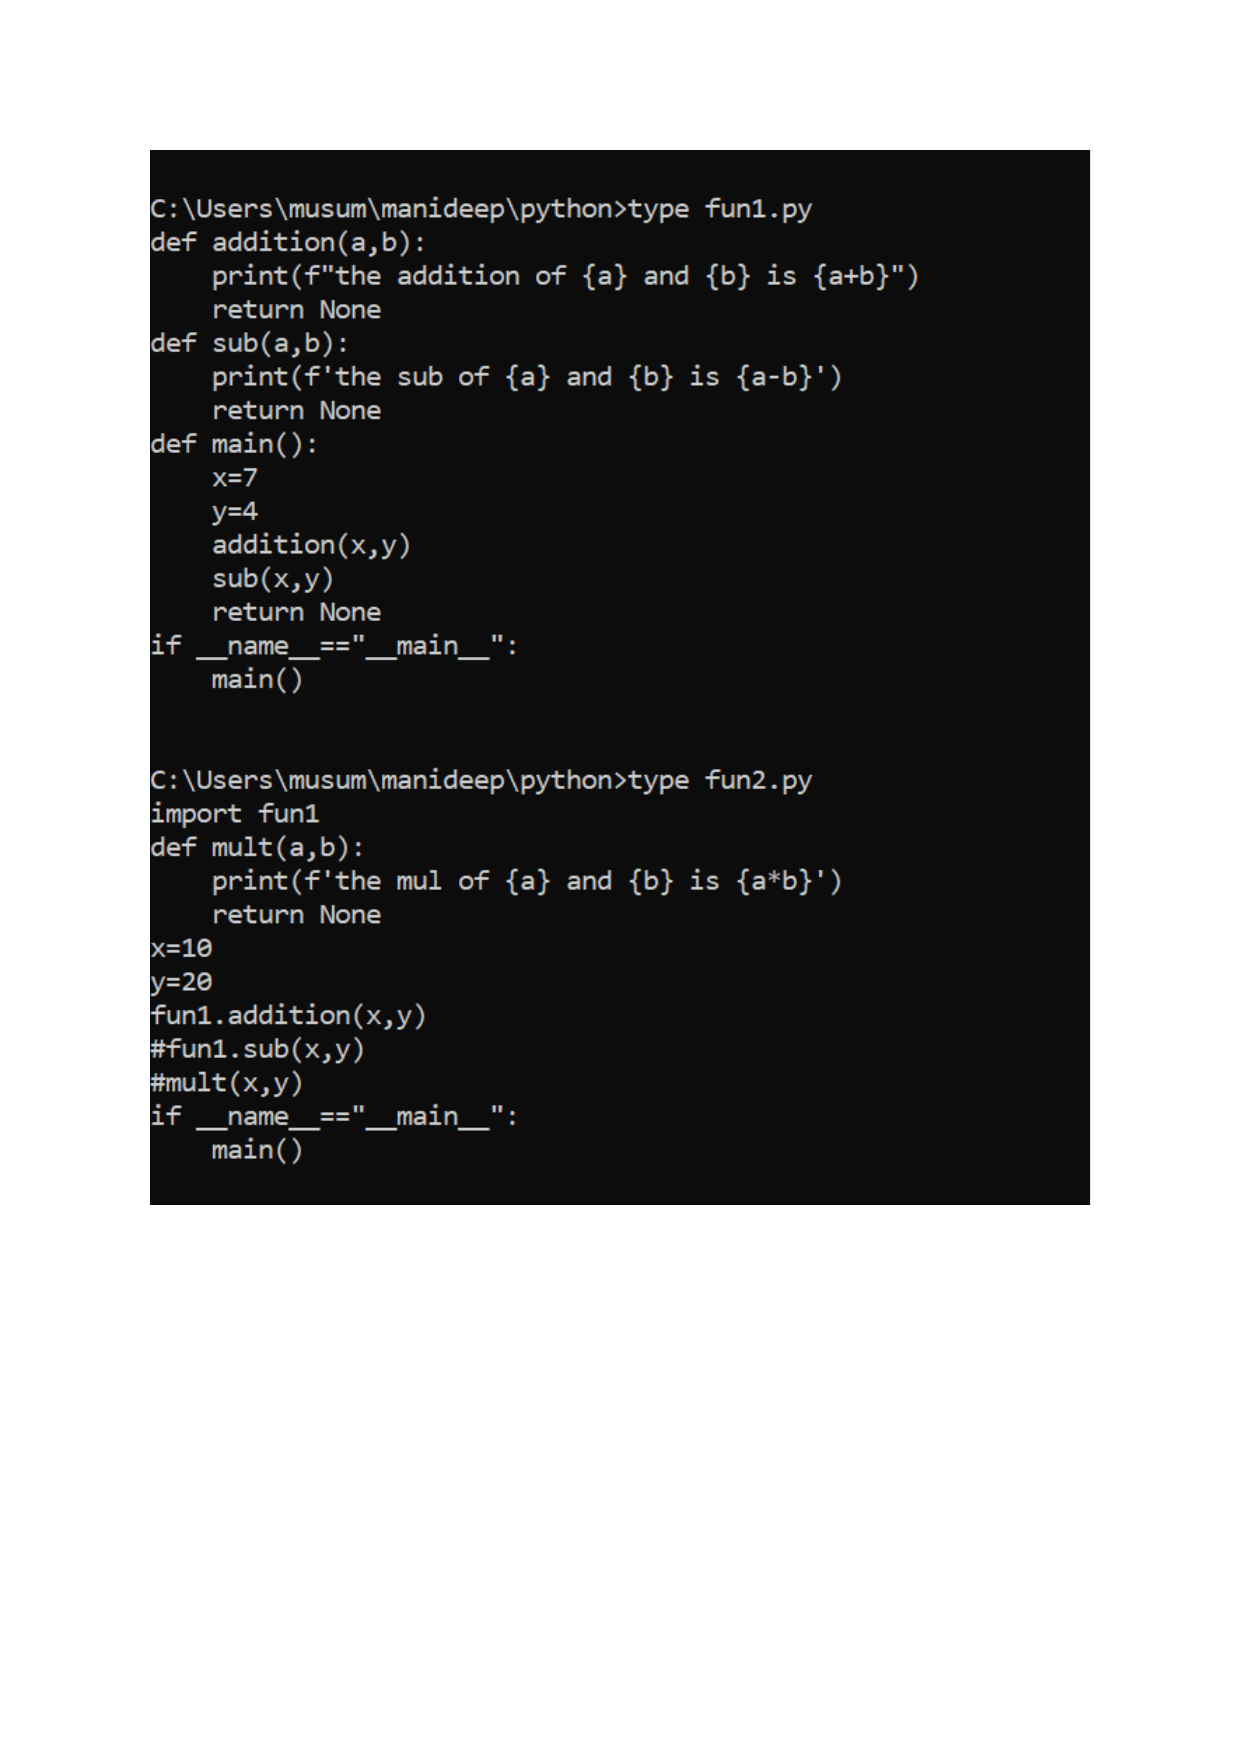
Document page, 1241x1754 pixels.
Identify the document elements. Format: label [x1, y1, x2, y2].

picture [150, 150, 1091, 1205]
